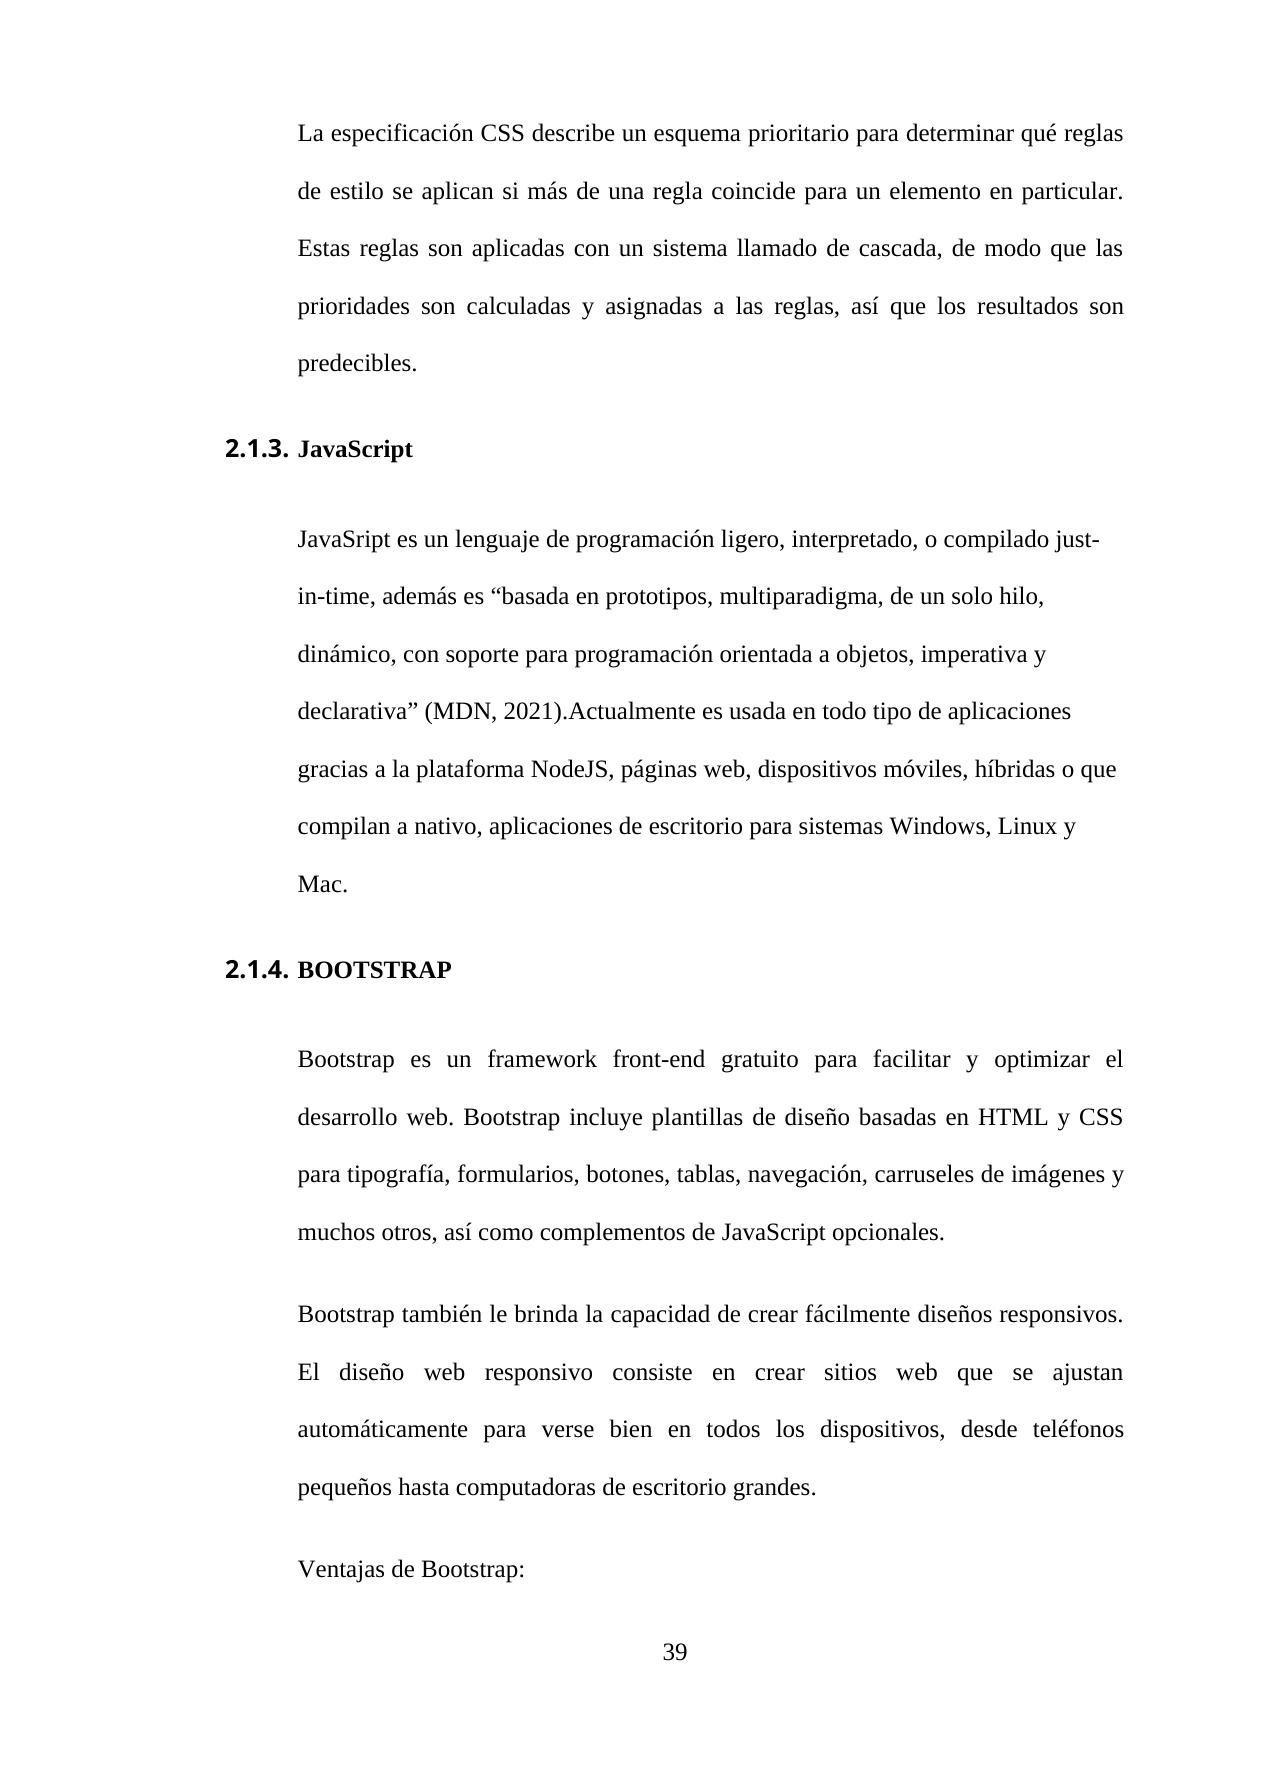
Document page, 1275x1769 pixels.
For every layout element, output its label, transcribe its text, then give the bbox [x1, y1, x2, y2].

subtitle BOOTSTRAP [225, 951, 1125, 985]
text Bootstrap también le brinda la capacidad de crear fácilmente diseños responsivos. El diseño web responsivo consiste en crear sitios web que se ajustan automáticamente para verse bien en todos los dispositivos, desde teléfonos pequeños hasta computadoras de escritorio grandes. [297, 1299, 1125, 1501]
text Bootstrap es un framework front-end gratuito para facilitar y optimizar el desarrollo web. Bootstrap incluye plantillas de diseño basadas en HTML y CSS para tipografía, formularios, botones, tablas, navegación, carruseles de imágenes y muchos otros, así como complementos de JavaScript opcionales. [297, 1044, 1125, 1246]
text JavaSript es un lenguaje de programación ligero, interpretado, o compilado just-in-time, además es “basada en prototipos, multiparadigma, de un solo hilo, dinámico, con soporte para programación orientada a objetos, imperativa y declarativa” (MDN, 2021).Actualmente es usada en todo tipo de aplicaciones gracias a la plataforma NodeJS, páginas web, dispositivos móviles, híbridas o que compilan a nativo, aplicaciones de escritorio para sistemas Windows, Linux y Mac. [297, 524, 1125, 898]
text La especificación CSS describe un esquema prioritario para determinar qué reglas de estilo se aplican si más de una regla coincide para un elemento en particular. Estas reglas son aplicadas con un sistema llamado de cascada, de modo que las prioridades son calculadas y asignadas a las reglas, así que los resultados son predecibles. [297, 118, 1125, 377]
text Ventajas de Bootstrap: [297, 1554, 1125, 1583]
subtitle JavaScript [225, 431, 1125, 465]
